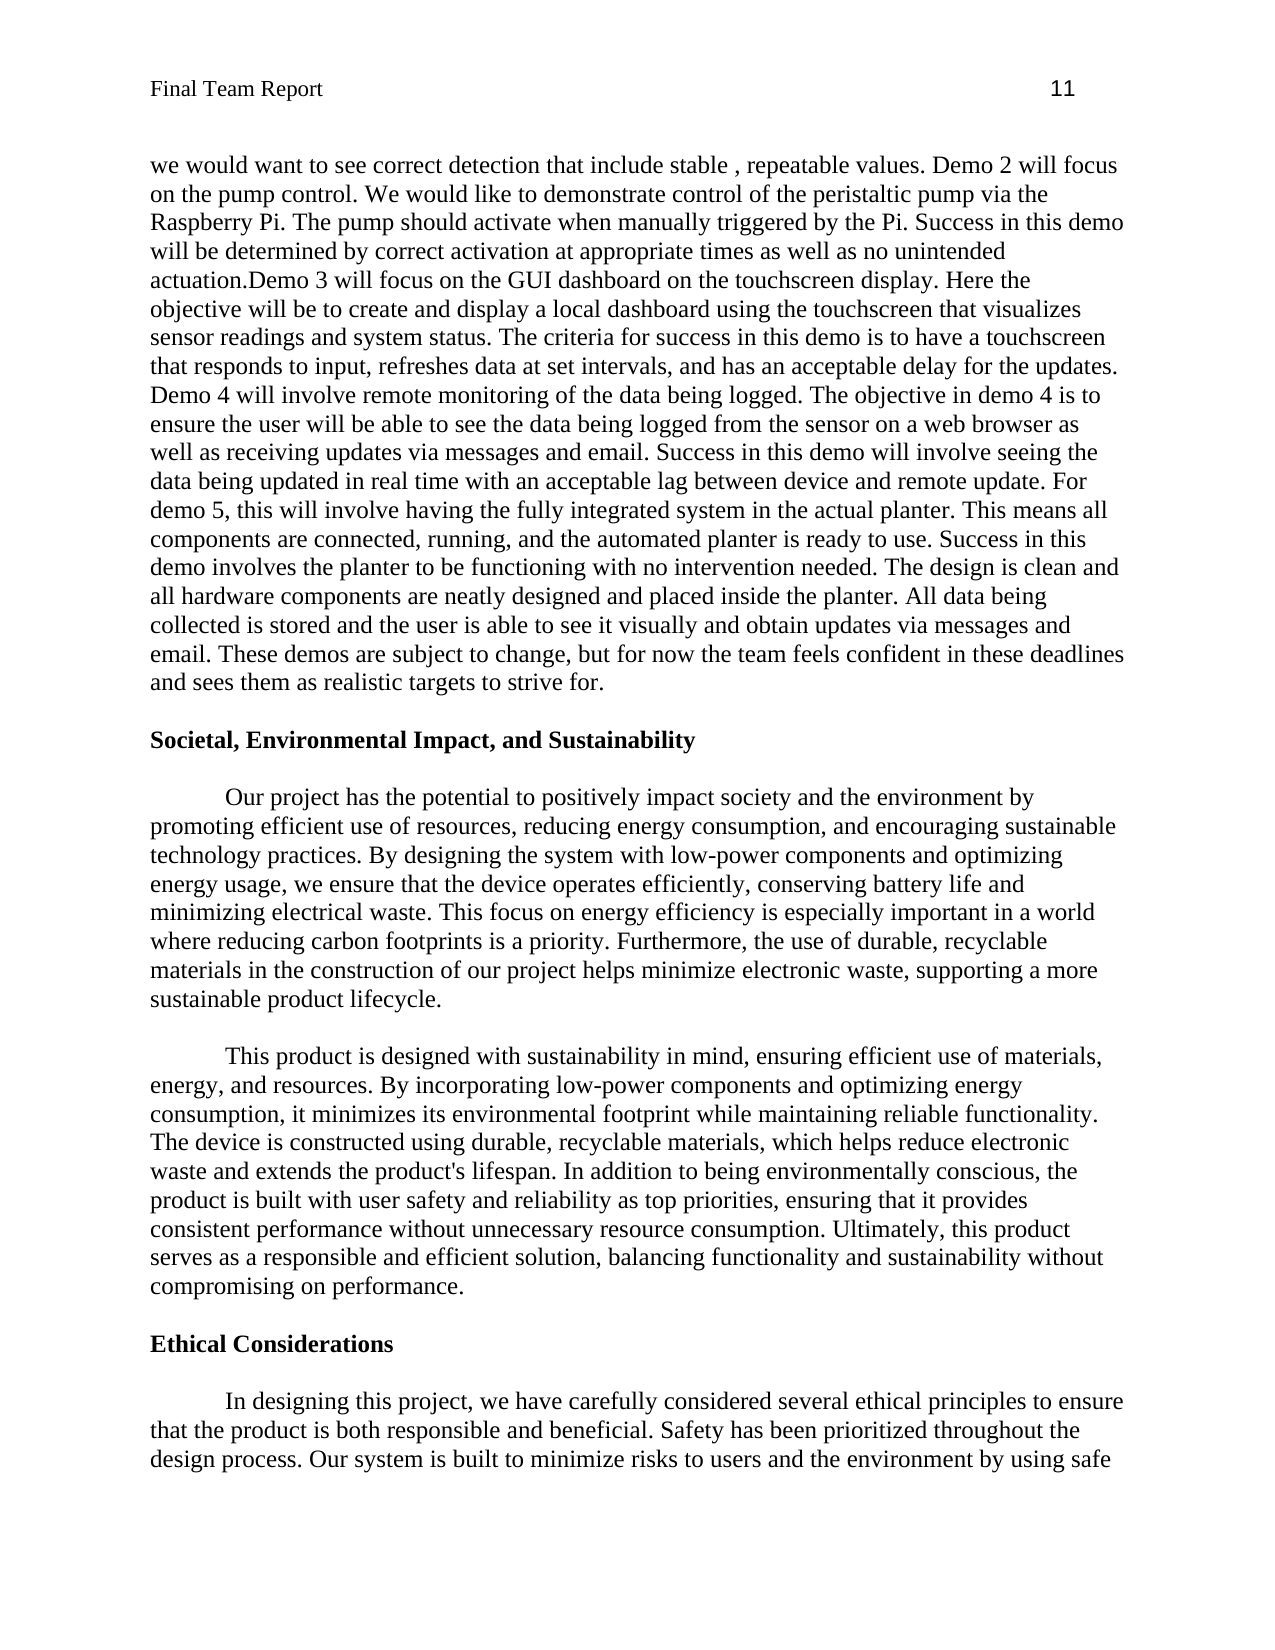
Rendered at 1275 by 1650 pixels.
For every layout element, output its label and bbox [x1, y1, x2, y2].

text [150, 725, 1125, 1472]
text [150, 150, 1125, 696]
